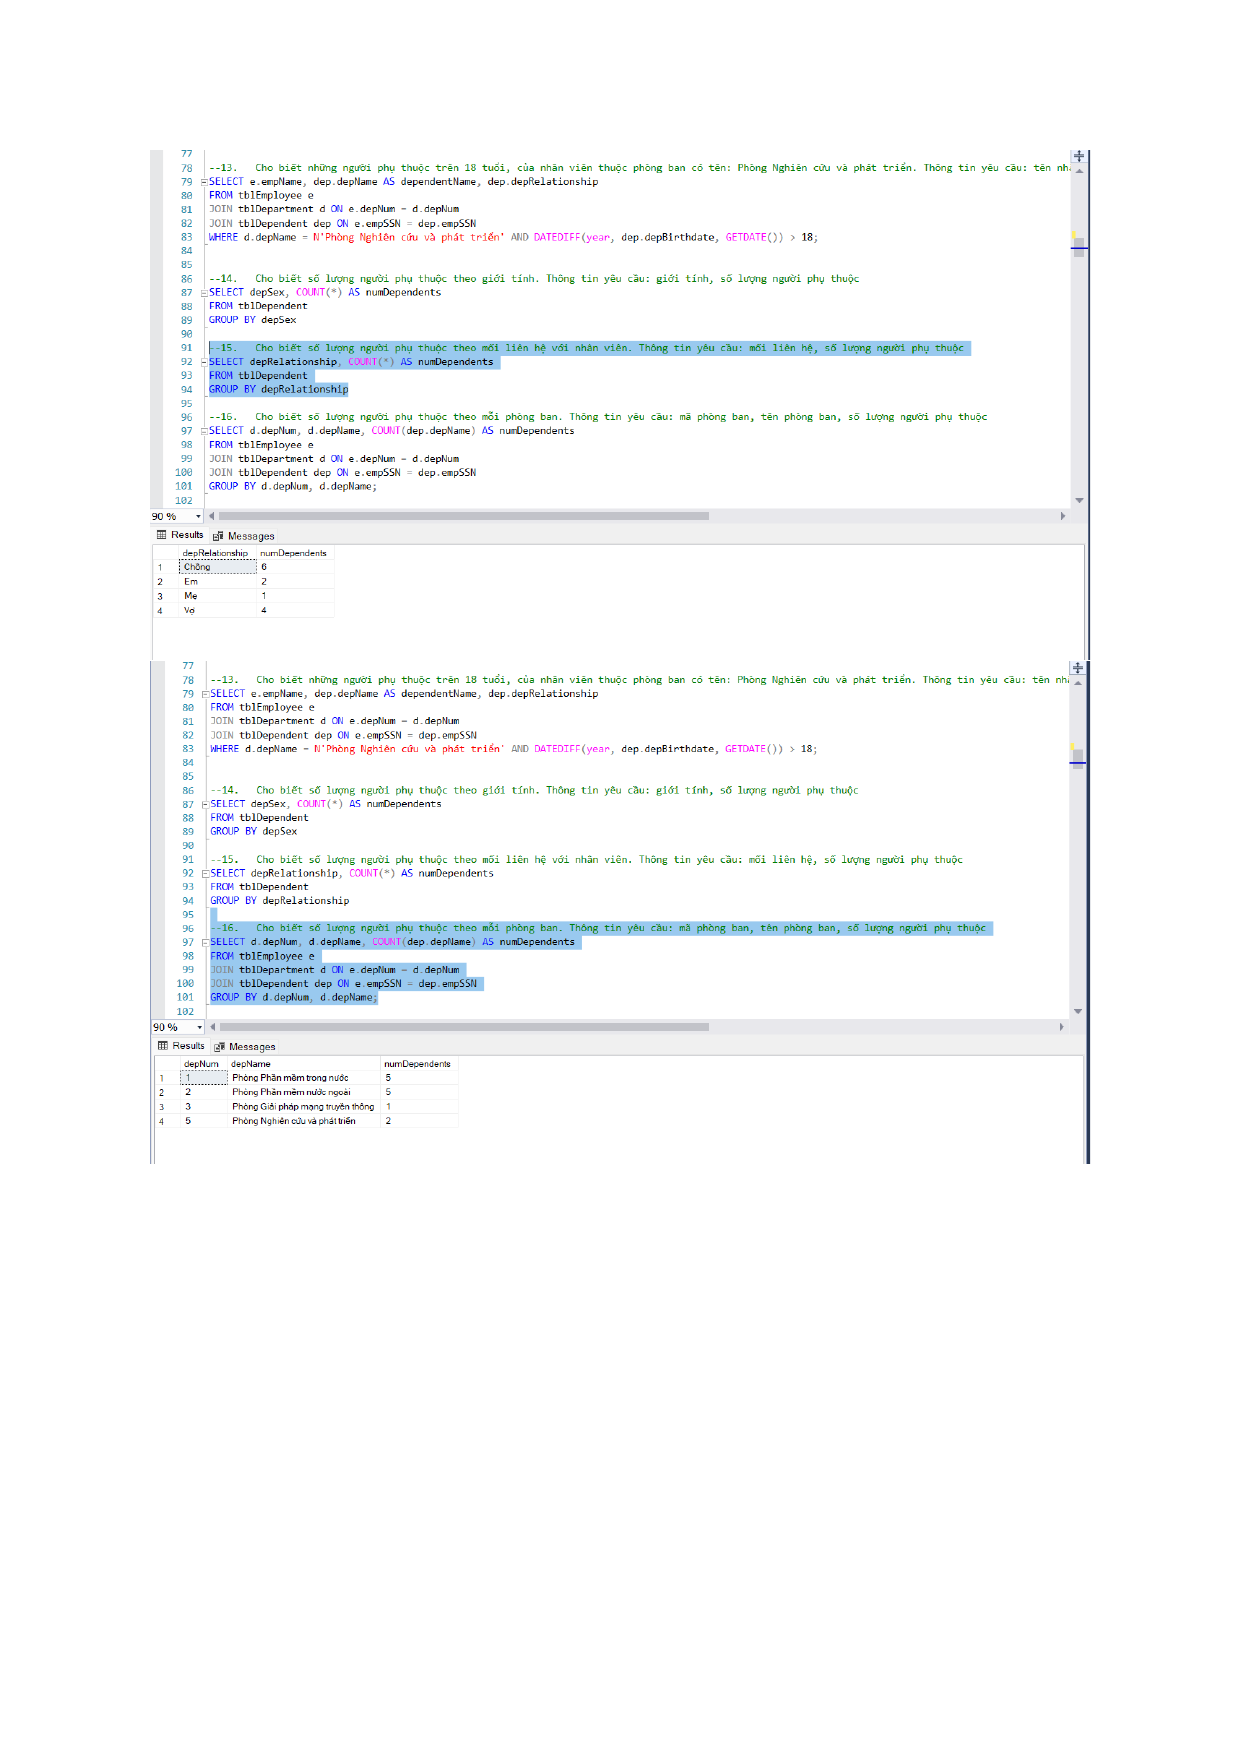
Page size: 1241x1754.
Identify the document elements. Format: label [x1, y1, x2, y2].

picture [150, 150, 1091, 660]
picture [150, 661, 1091, 1164]
